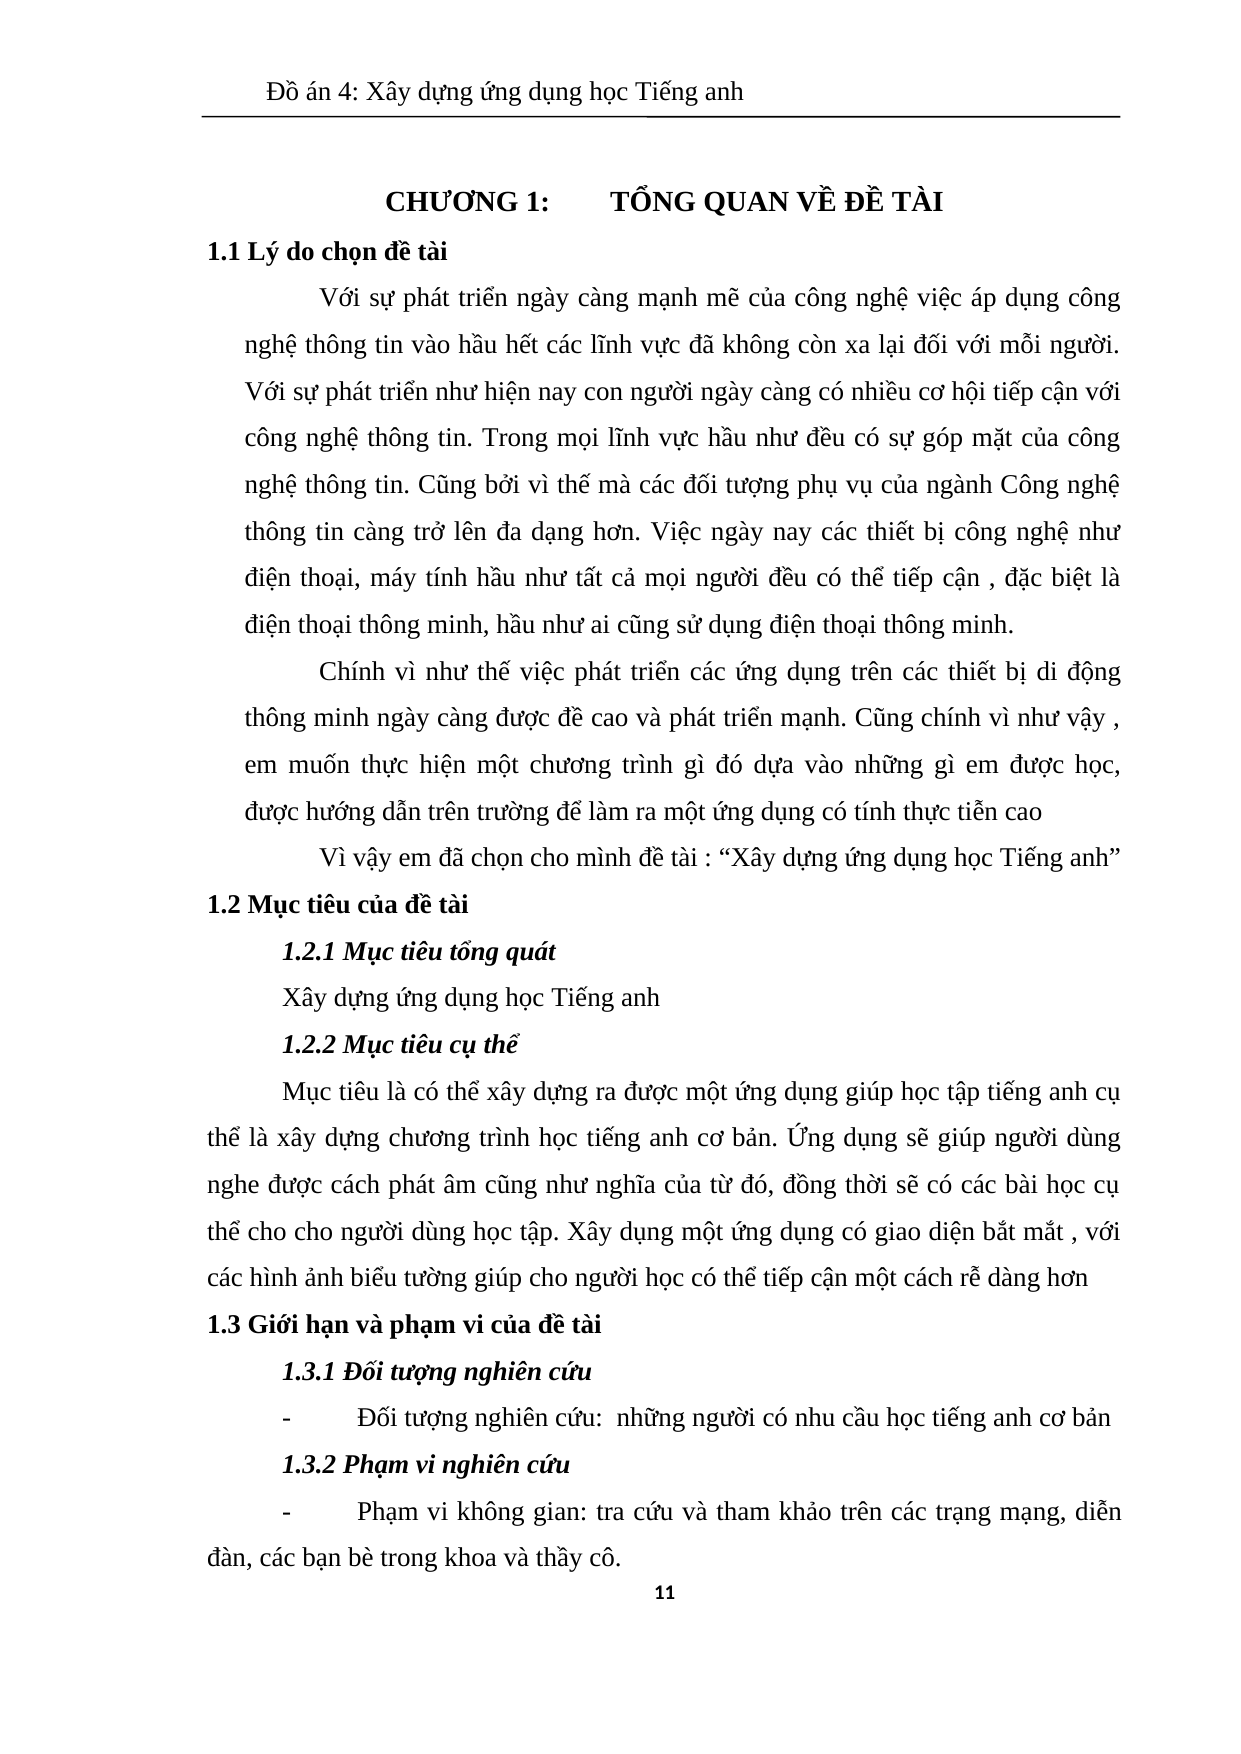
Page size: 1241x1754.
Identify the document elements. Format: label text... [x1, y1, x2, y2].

text Vì vậy em đã chọn cho mình đề tài : “Xây dựng ứng dụng học Tiếng anh” [244, 841, 1122, 872]
text - Đối tượng nghiên cứu: những người có nhu cầu học tiếng anh cơ bản [207, 1401, 1122, 1432]
text 1.2.1 Mục tiêu tổng quát [207, 934, 1122, 966]
text 1.2 Mục tiêu của đề tài [207, 888, 1122, 919]
text 1.3.1 Đối tượng nghiên cứu [207, 1354, 1122, 1386]
text 1.3 Giới hạn và phạm vi của đề tài [207, 1308, 1122, 1339]
text 1.2.2 Mục tiêu cụ thể [207, 1028, 1122, 1059]
list Lý do chọn đề tài [207, 234, 1122, 266]
text Xây dựng ứng dụng học Tiếng anh [207, 981, 1122, 1012]
subtitle TỔNG QUAN VỀ ĐỀ TÀI [207, 184, 1122, 218]
text - Phạm vi không gian: tra cứu và tham khảo trên các trạng mạng, diễn đàn, các bạn bè trong khoa và thầy cô. [207, 1494, 1122, 1572]
text 1.3.2 Phạm vi nghiên cứu [207, 1448, 1122, 1479]
text Mục tiêu là có thể xây dựng ra được một ứng dụng giúp học tập tiếng anh cụ thể là xây dựng chương trình học tiếng anh cơ bản. Ứng dụng sẽ giúp người dùng nghe được cách phát âm cũng như nghĩa của từ đó, đồng thời sẽ có các bài học cụ thể cho cho người dùng học tập. Xây dụng một ứng dụng có giao diện bắt mắt , với các hình ảnh biểu tường giúp cho người học có thể tiếp cận một cách rễ dàng hơn [207, 1074, 1122, 1292]
text Chính vì như thế việc phát triển các ứng dụng trên các thiết bị di động thông minh ngày càng được đề cao và phát triển mạnh. Cũng chính vì như vậy , em muốn thực hiện một chương trình gì đó dựa vào những gì em được học, được hướng dẫn trên trường để làm ra một ứng dụng có tính thực tiễn cao [244, 654, 1122, 826]
text Với sự phát triển ngày càng mạnh mẽ của công nghệ việc áp dụng công nghệ thông tin vào hầu hết các lĩnh vực đã không còn xa lại đối với mỗi người. Với sự phát triển như hiện nay con người ngày càng có nhiều cơ hội tiếp cận với công nghệ thông tin. Trong mọi lĩnh vực hầu như đều có sự góp mặt của công nghệ thông tin. Cũng bởi vì thế mà các đối tượng phụ vụ của ngành Công nghệ thông tin càng trở lên đa dạng hơn. Việc ngày nay các thiết bị công nghệ như điện thoại, máy tính hầu như tất cả mọi người đều có thể tiếp cận , đặc biệt là điện thoại thông minh, hầu như ai cũng sử dụng điện thoại thông minh. [244, 281, 1122, 639]
